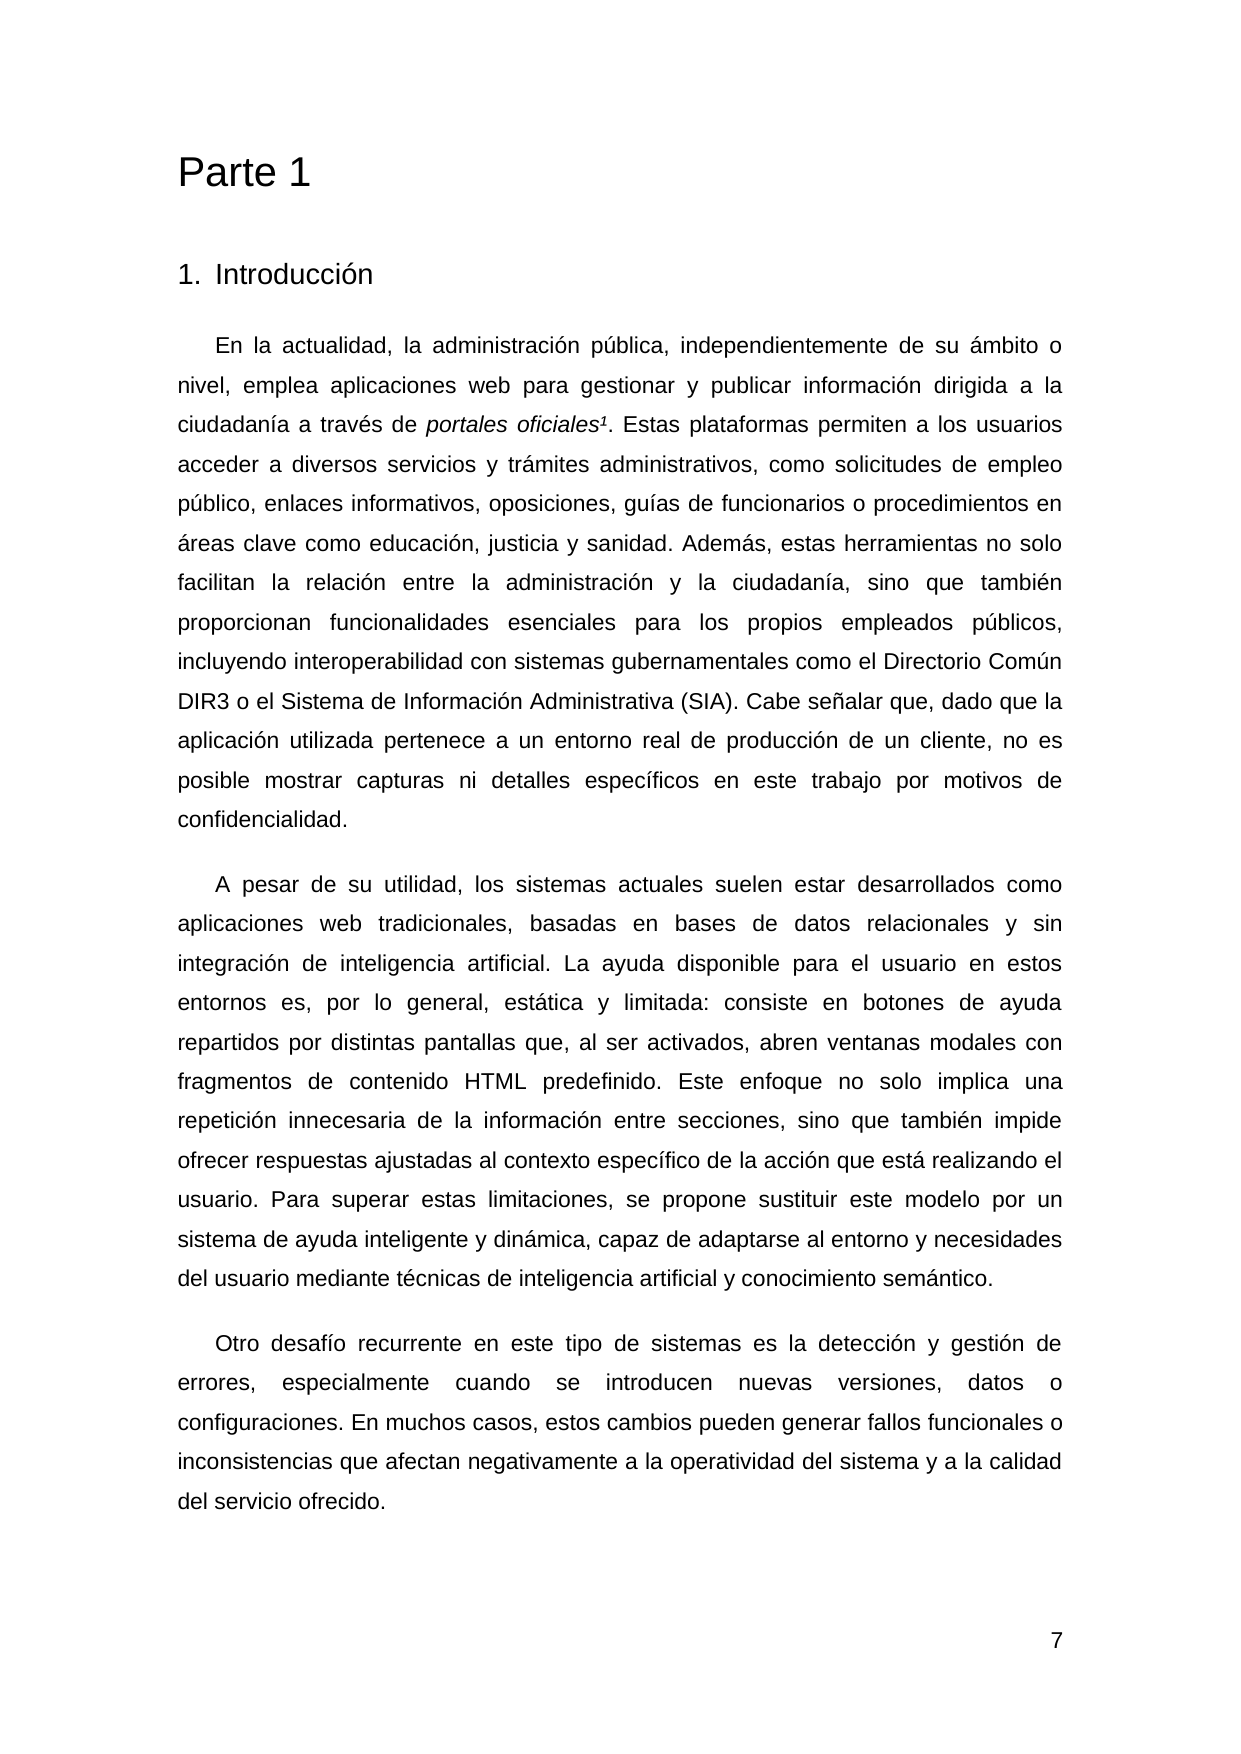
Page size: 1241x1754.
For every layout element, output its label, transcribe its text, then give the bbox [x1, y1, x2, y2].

subtitle Parte 1 [177, 148, 1063, 196]
text A pesar de su utilidad, los sistemas actuales suelen estar desarrollados como aplicaciones web tradicionales, basadas en bases de datos relacionales y sin integración de inteligencia artificial. La ayuda disponible para el usuario en estos entornos es, por lo general, estática y limitada: consiste en botones de ayuda repartidos por distintas pantallas que, al ser activados, abren ventanas modales con fragmentos de contenido HTML predefinido. Este enfoque no solo implica una repetición innecesaria de la información entre secciones, sino que también impide ofrecer respuestas ajustadas al contexto específico de la acción que está realizando el usuario. Para superar estas limitaciones, se propone sustituir este modelo por un sistema de ayuda inteligente y dinámica, capaz de adaptarse al entorno y necesidades del usuario mediante técnicas de inteligencia artificial y conocimiento semántico. [177, 871, 1063, 1292]
subtitle Introducción [177, 257, 1063, 291]
text Otro desafío recurrente en este tipo de sistemas es la detección y gestión de errores, especialmente cuando se introducen nuevas versiones, datos o configuraciones. En muchos casos, estos cambios pueden generar fallos funcionales o inconsistencias que afectan negativamente a la operatividad del sistema y a la calidad del servicio ofrecido. [177, 1330, 1063, 1514]
text En la actualidad, la administración pública, independientemente de su ámbito o nivel, emplea aplicaciones web para gestionar y publicar información dirigida a la ciudadanía a través de portales oficiales¹. Estas plataformas permiten a los usuarios acceder a diversos servicios y trámites administrativos, como solicitudes de empleo público, enlaces informativos, oposiciones, guías de funcionarios o procedimientos en áreas clave como educación, justicia y sanidad. Además, estas herramientas no solo facilitan la relación entre la administración y la ciudadanía, sino que también proporcionan funcionalidades esenciales para los propios empleados públicos, incluyendo interoperabilidad con sistemas gubernamentales como el Directorio Común DIR3 o el Sistema de Información Administrativa (SIA). Cabe señalar que, dado que la aplicación utilizada pertenece a un entorno real de producción de un cliente, no es posible mostrar capturas ni detalles específicos en este trabajo por motivos de confidencialidad. [177, 332, 1063, 832]
